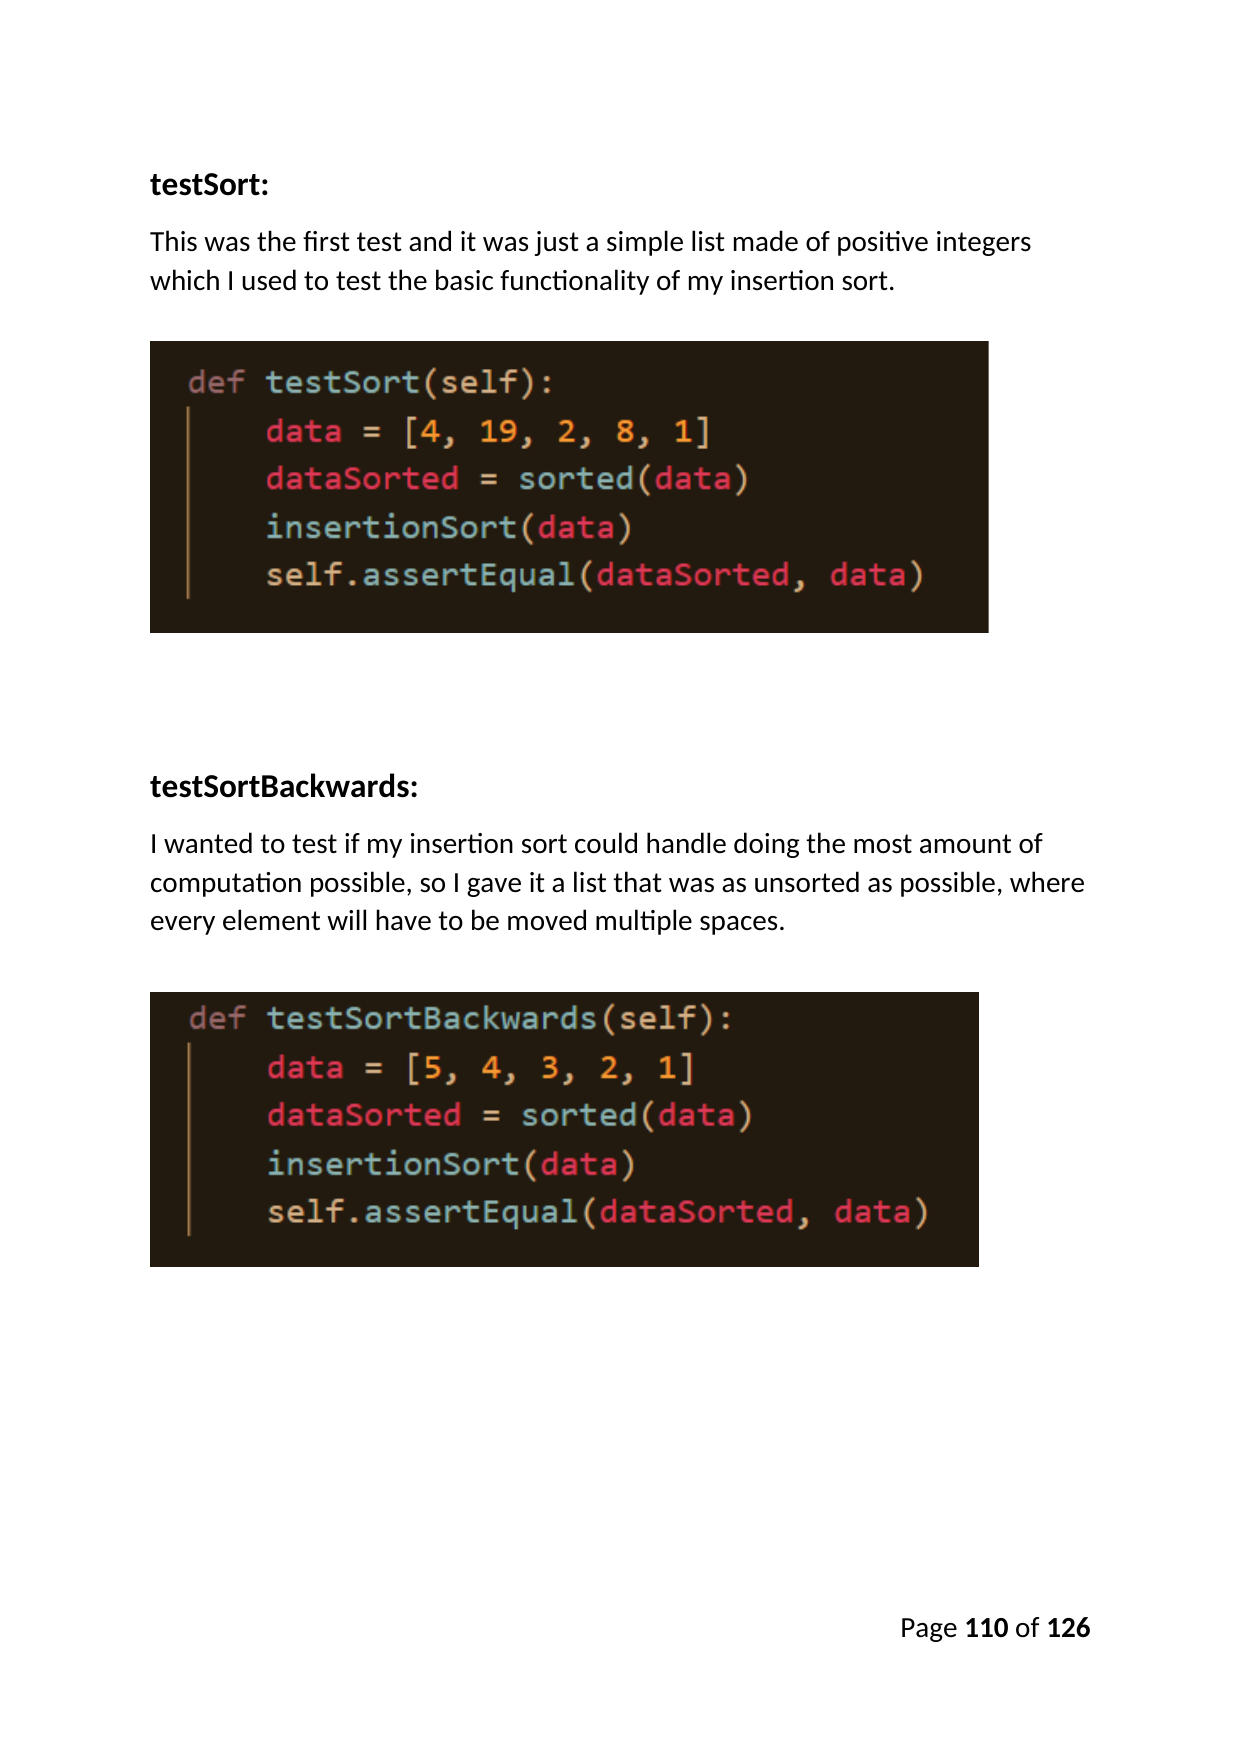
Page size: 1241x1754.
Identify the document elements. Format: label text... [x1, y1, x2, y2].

subtitle testSortBackwards: [150, 765, 1090, 806]
subtitle testSort: [150, 162, 1090, 203]
text This was the first test and it was just a simple list made of positive integers which I used to test the basic functionality of my insertion sort. [150, 223, 1090, 297]
picture [150, 341, 989, 633]
picture [150, 992, 979, 1267]
text I wanted to test if my insertion sort could handle doing the most amount of computation possible, so I gave it a list that was as unsorted as possible, where every element will have to be moved multiple spaces. [150, 826, 1090, 938]
